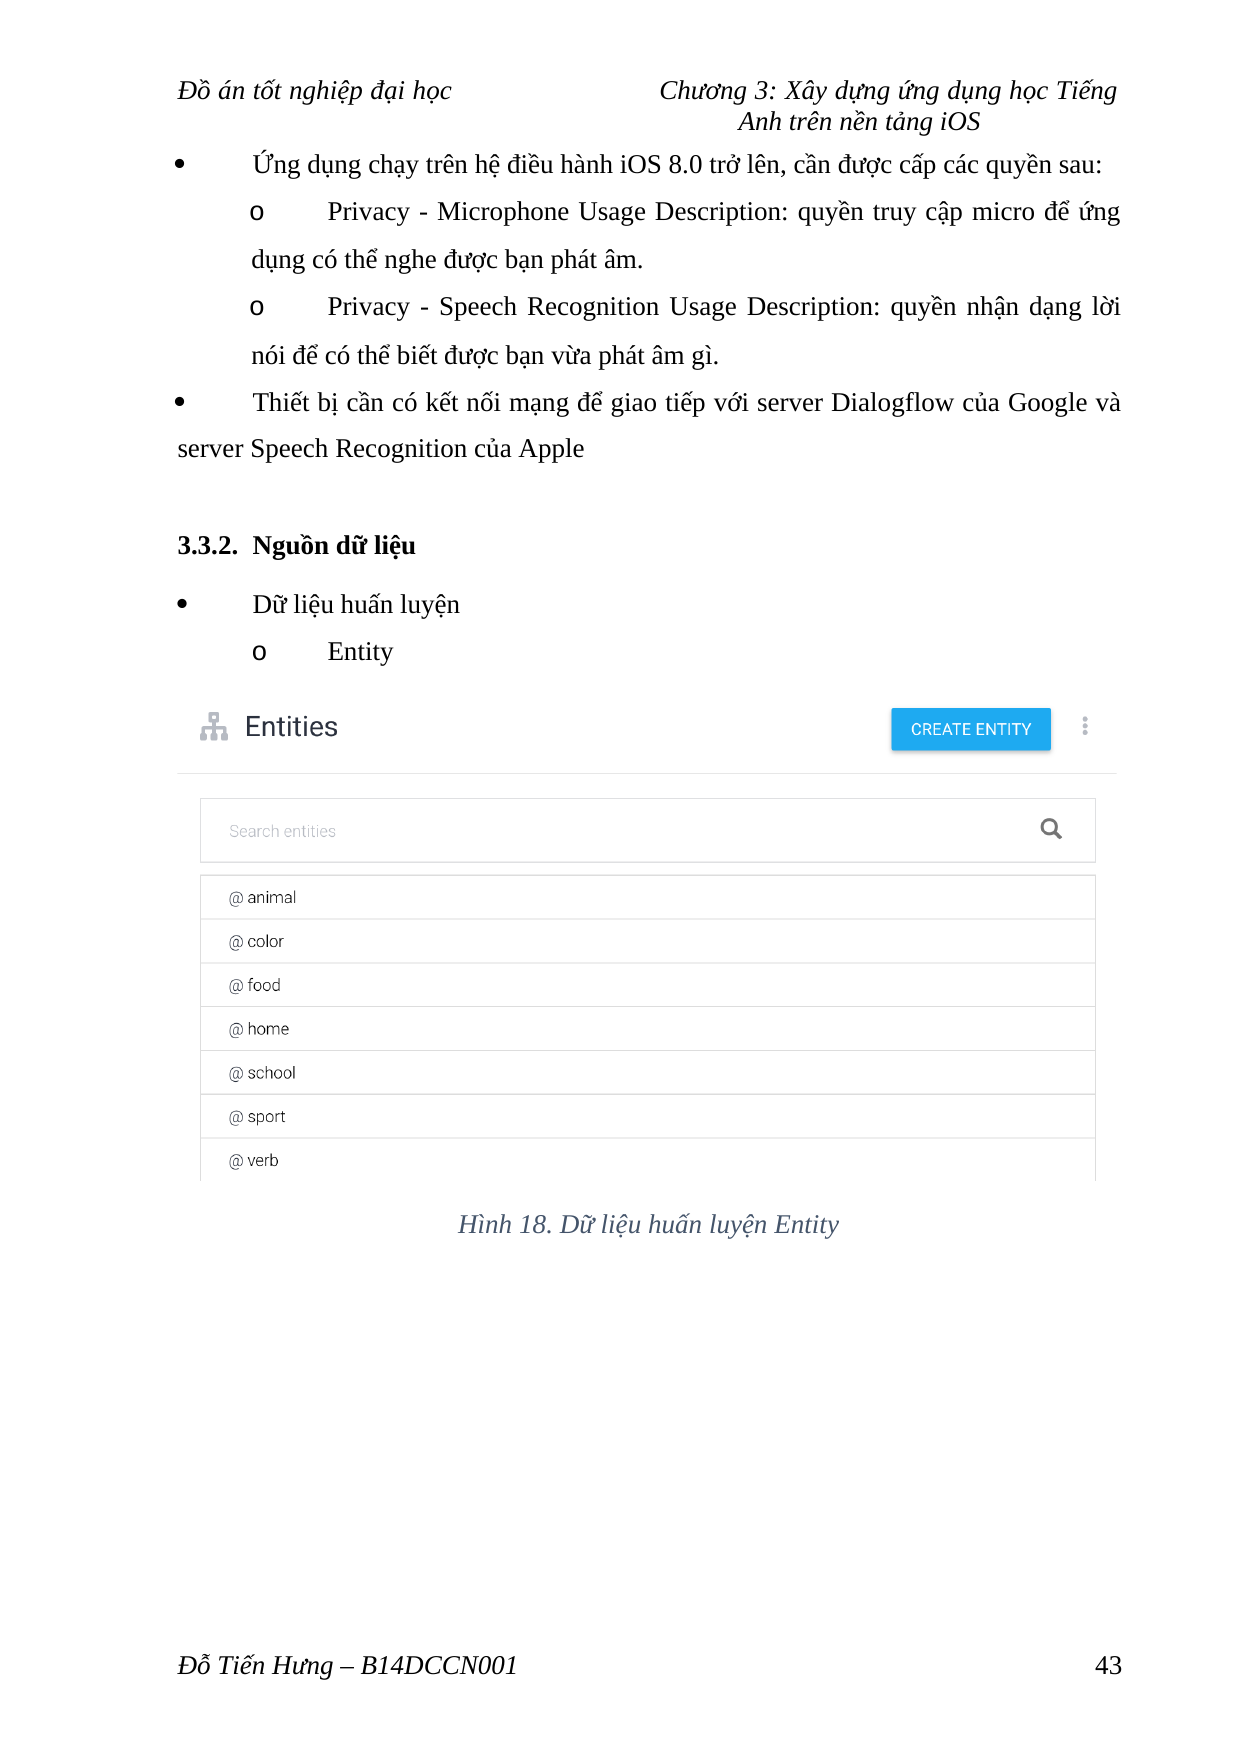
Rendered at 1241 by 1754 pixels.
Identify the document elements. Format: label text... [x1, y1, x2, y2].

picture [177, 685, 1117, 1181]
list Nguồn dữ liệu [177, 529, 1122, 560]
list Entity [251, 635, 1122, 669]
list Thiết bị cần có kết nối mạng để giao tiếp với server Dialogflow của Google và server Speech Recognition của Apple [175, 386, 1122, 464]
list Privacy - Speech Recognition Usage Description: quyền nhận dạng lời nói để có thể biết được bạn vừa phát âm gì. [249, 290, 1122, 370]
list Dữ liệu huấn luyện [177, 588, 1122, 620]
list Ứng dụng chạy trên hệ điều hành iOS 8.0 trở lên, cần được cấp các quyền sau: [175, 148, 1122, 179]
list Privacy - Microphone Usage Description: quyền truy cập micro để ứng dụng có thể nghe được bạn phát âm. [249, 194, 1122, 275]
